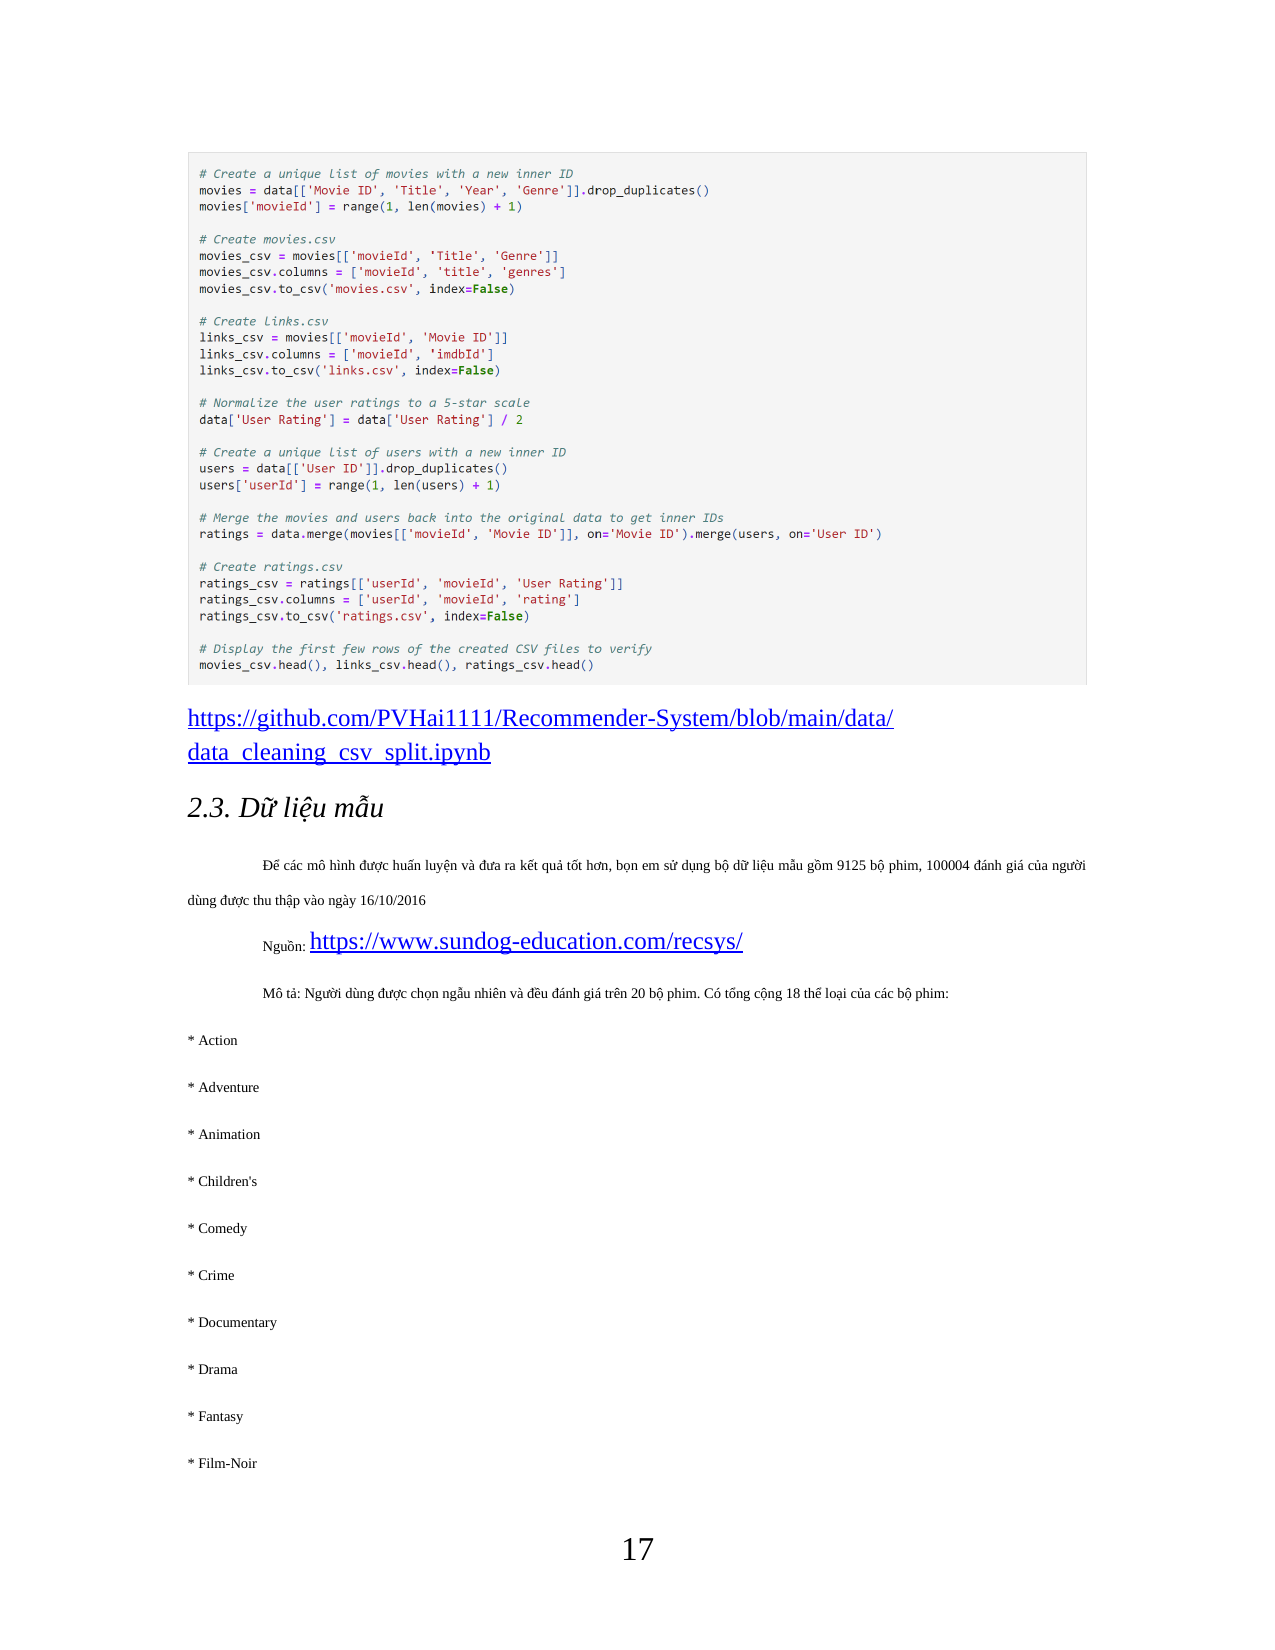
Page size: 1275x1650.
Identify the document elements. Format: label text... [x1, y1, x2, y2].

text * Drama [187, 1349, 1087, 1378]
text * Fantasy [187, 1396, 1087, 1425]
text * Children's [187, 1161, 1087, 1190]
text * Action [187, 1020, 1087, 1049]
subtitle 2.3. Dữ liệu mẫu [187, 790, 1087, 824]
text * Film-Noir [187, 1443, 1087, 1472]
text * Adventure [187, 1067, 1087, 1096]
text Để các mô hình được huấn luyện và đưa ra kết quả tốt hơn, bọn em sử dụng bộ dữ liệu mẫu gồm 9125 bộ phim, 100004 đánh giá của người dùng được thu thập vào ngày 16/10/2016 [187, 845, 1087, 908]
text * Comedy [187, 1208, 1087, 1237]
text Mô tả: Người dùng được chọn ngẫu nhiên và đều đánh giá trên 20 bộ phim. Có tổng cộng 18 thể loại của các bộ phim: [187, 973, 1087, 1002]
text * Animation [187, 1114, 1087, 1143]
text * Documentary [187, 1302, 1087, 1331]
text * Crime [187, 1255, 1087, 1284]
text https://github.com/PVHai1111/Recommender-System/blob/main/data/data_cleaning_csv_split.ipynb [187, 703, 1087, 766]
picture [187, 150, 1088, 685]
text Nguồn: https://www.sundog-education.com/recsys/ [187, 926, 1087, 955]
